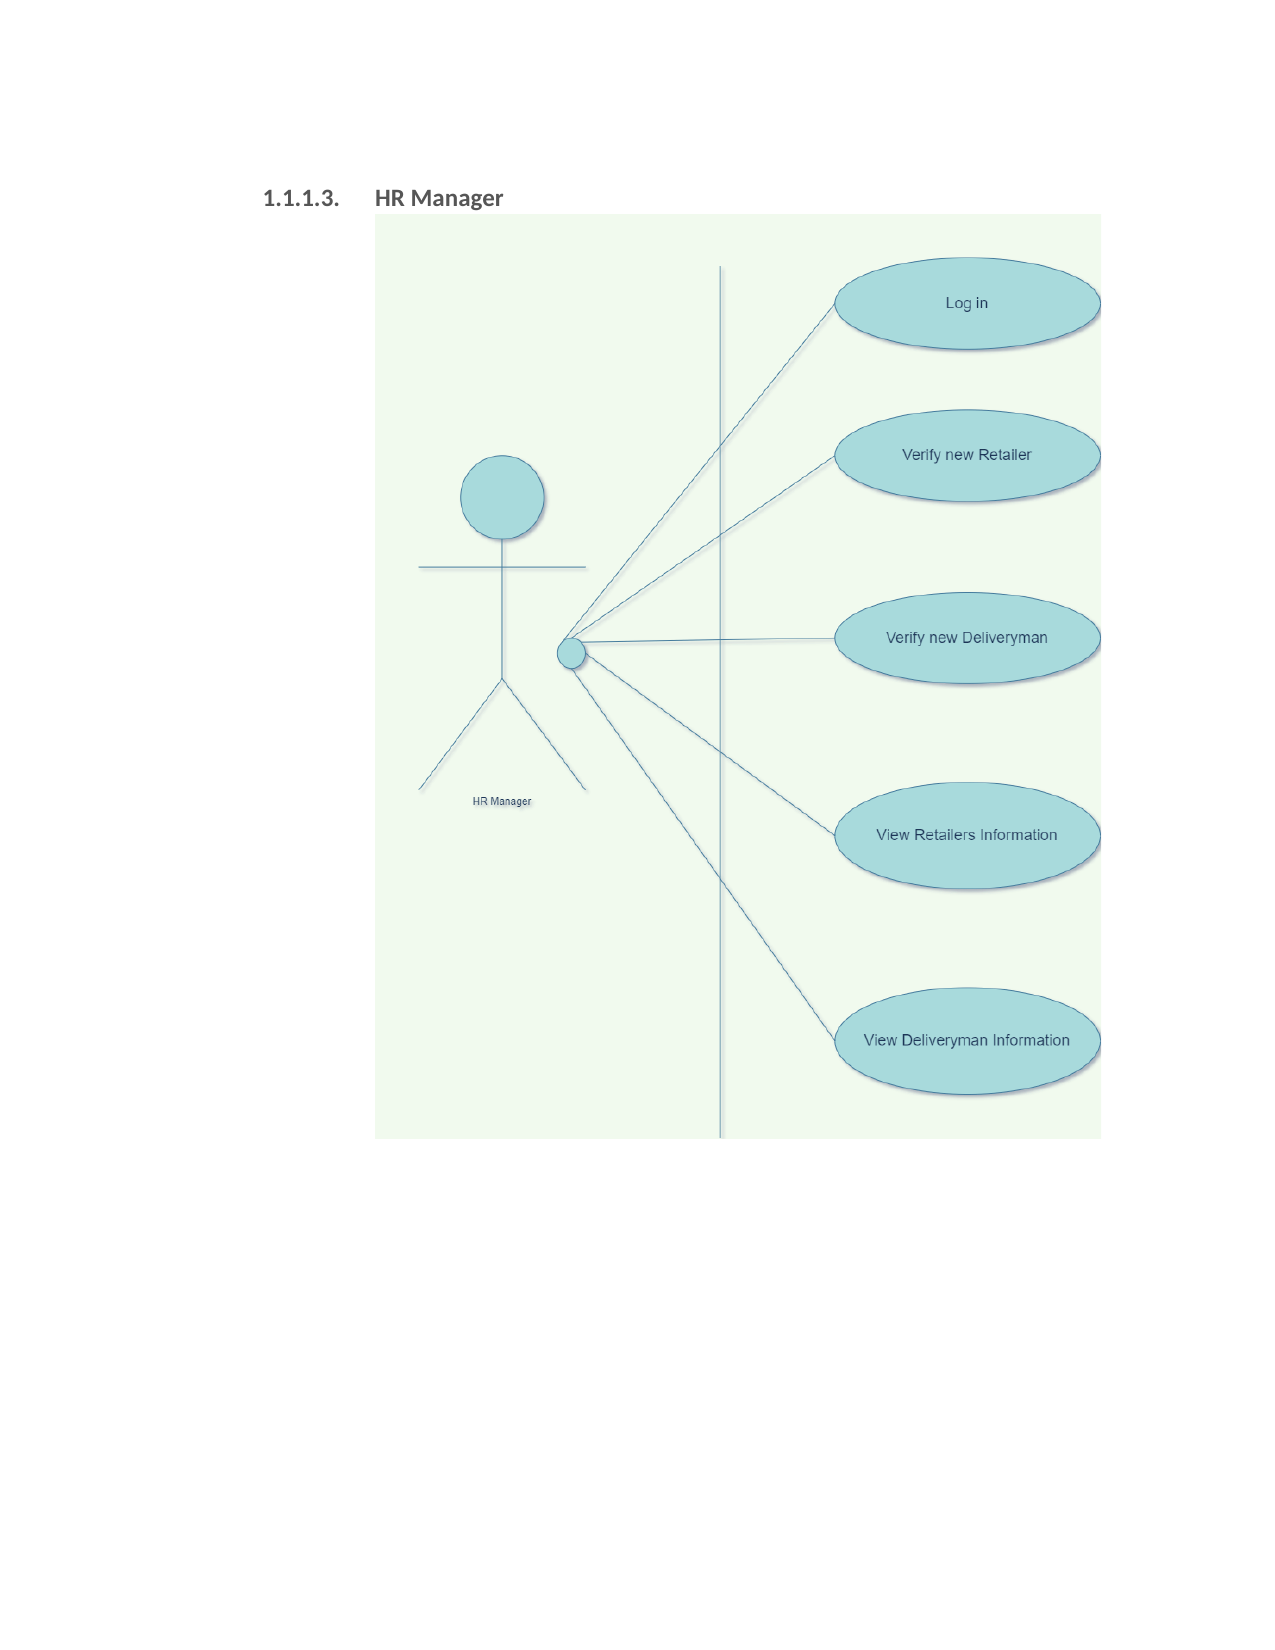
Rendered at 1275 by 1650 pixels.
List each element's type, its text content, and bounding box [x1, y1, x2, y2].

picture [375, 214, 1102, 1139]
list HR Manager [262, 182, 1200, 213]
